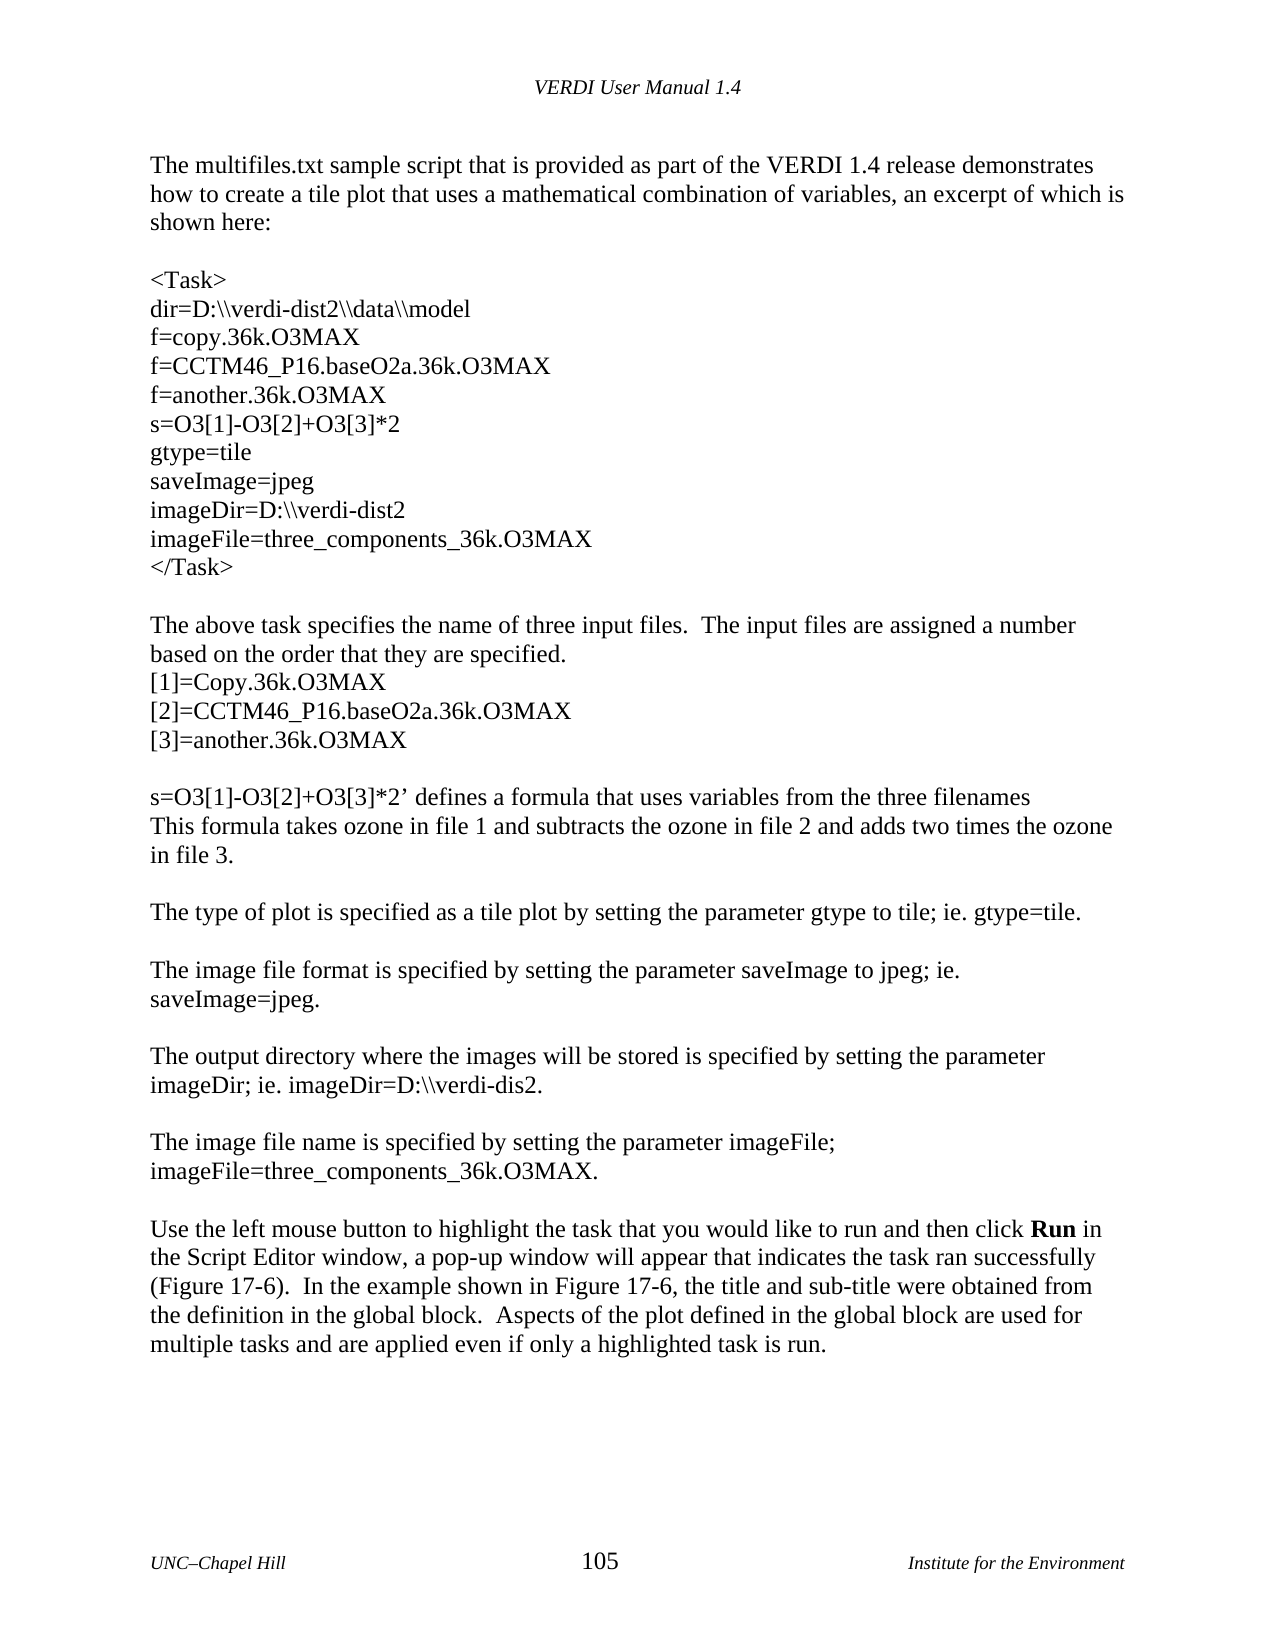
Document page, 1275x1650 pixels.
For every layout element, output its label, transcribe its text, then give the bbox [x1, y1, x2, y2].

text The image file format is specified by setting the parameter saveImage to jpeg; ie. saveImage=jpeg. [150, 955, 1125, 1012]
text The type of plot is specified as a tile plot by setting the parameter gtype to tile; ie. gtype=tile. [150, 897, 1125, 926]
text The multifiles.txt sample script that is provided as part of the VERDI 1.4 release demonstrates how to create a tile plot that uses a mathematical combination of variables, an excerpt of which is shown here: [150, 150, 1125, 236]
text The output directory where the images will be stored is specified by setting the parameter imageDir; ie. imageDir=D:\\verdi-dis2. [150, 1041, 1125, 1099]
text This formula takes ozone in file 1 and subtracts the ozone in file 2 and adds two times the ozone in file 3. [150, 811, 1125, 869]
text <Task> dir=D:\\verdi-dist2\\data\\model f=copy.36k.O3MAX f=CCTM46_P16.baseO2a.36k.O3MAX f=another.36k.O3MAX s=O3[1]-O3[2]+O3[3]*2 gtype=tile saveImage=jpeg imageDir=D:\\verdi-dist2 imageFile=three_components_36k.O3MAX </Task> [150, 265, 1125, 581]
text The above task specifies the name of three input files. The input files are assigned a number based on the order that they are specified. [150, 610, 1125, 667]
text [1]=Copy.36k.O3MAX [150, 667, 1125, 696]
text [2]=CCTM46_P16.baseO2a.36k.O3MAX [150, 696, 1125, 725]
text s=O3[1]-O3[2]+O3[3]*2’ defines a formula that uses variables from the three filenames [150, 782, 1125, 811]
text [3]=another.36k.O3MAX [150, 725, 1125, 754]
text The image file name is specified by setting the parameter imageFile; imageFile=three_components_36k.O3MAX. [150, 1127, 1125, 1185]
text Use the left mouse button to highlight the task that you would like to run and then click Run in the Script Editor window, a pop-up window will appear that indicates the task ran successfully (Figure 17-6). In the example shown in Figure 17-6, the title and sub-title were obtained from the definition in the global block. Aspects of the plot defined in the global block are used for multiple tasks and are applied even if only a highlighted task is run. [150, 1214, 1125, 1357]
